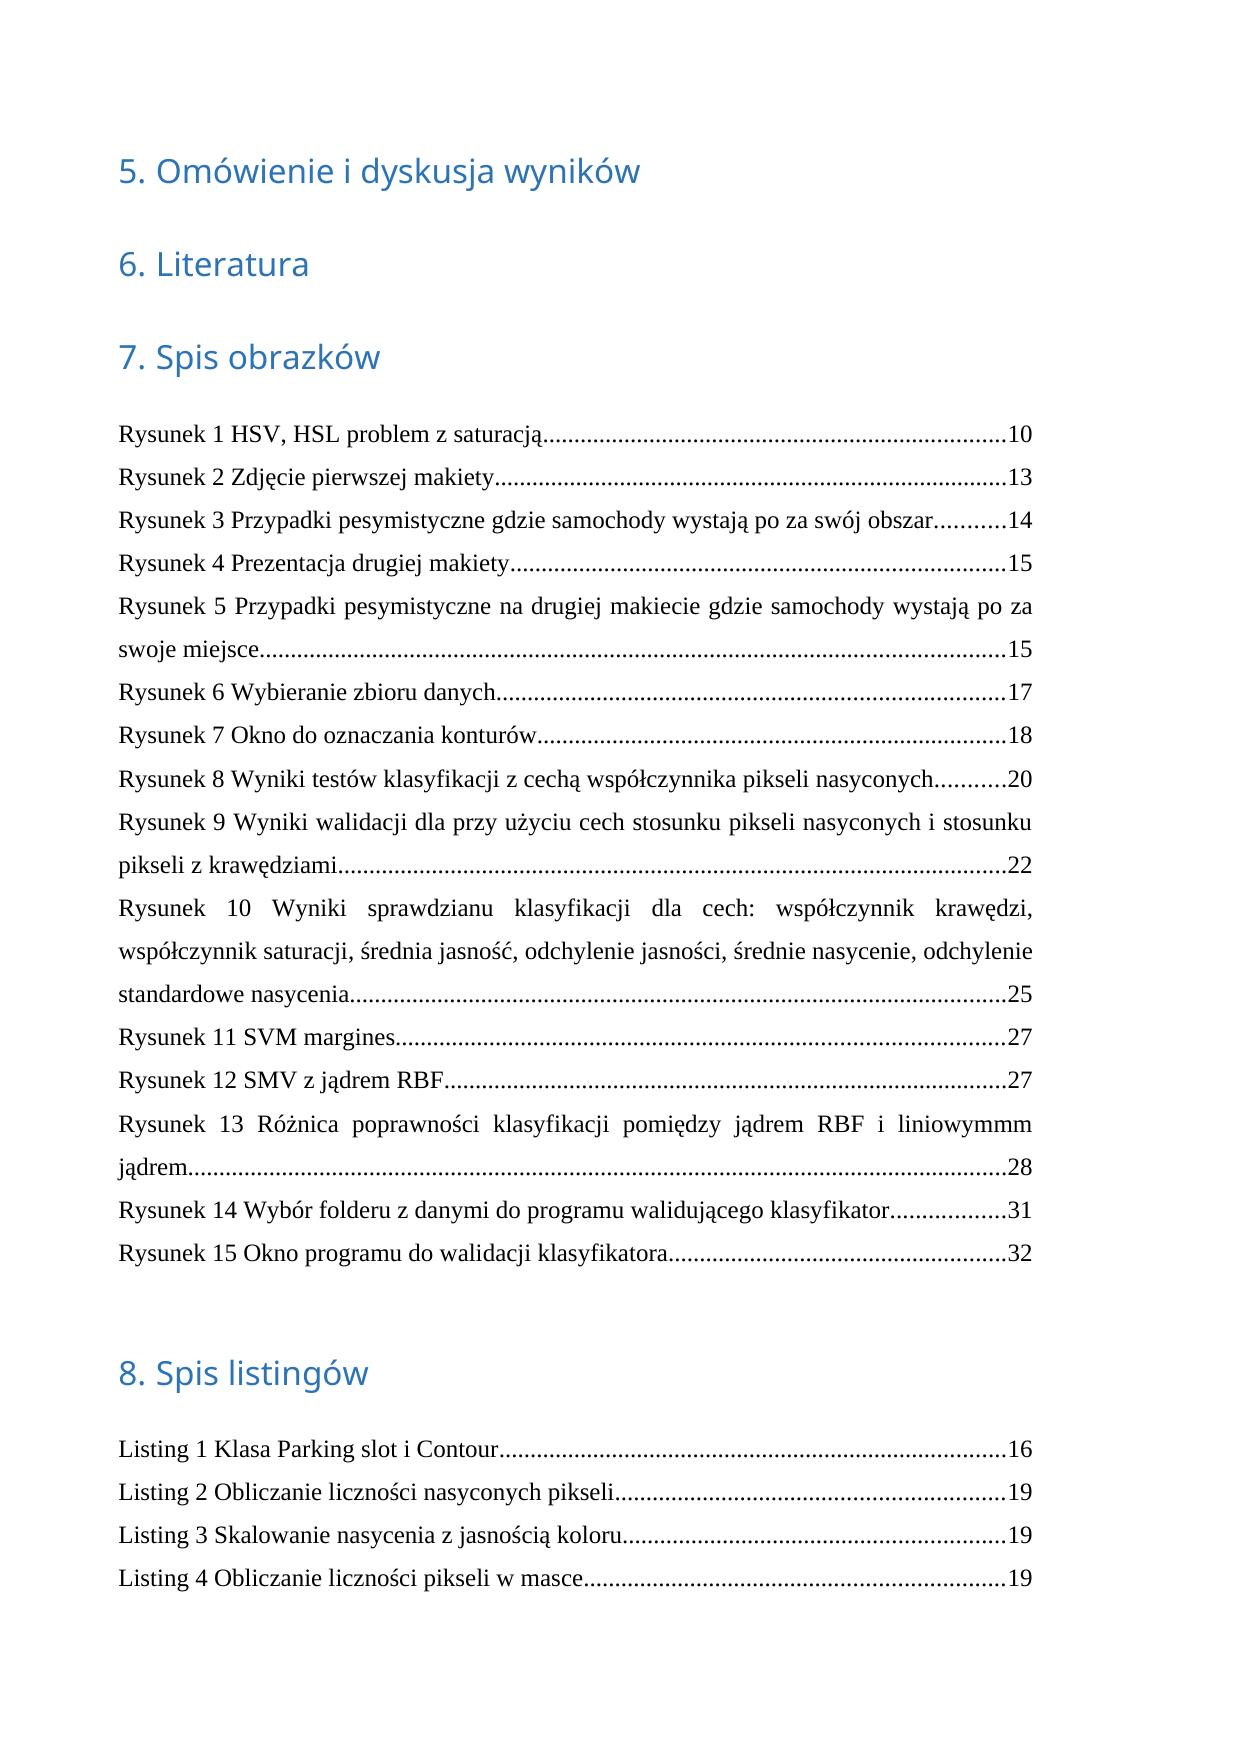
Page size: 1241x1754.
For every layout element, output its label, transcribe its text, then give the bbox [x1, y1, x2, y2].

text Rysunek 13 Różnica poprawności klasyfikacji pomiędzy jądrem RBF i liniowymmm jądrem 28 [118, 1109, 1033, 1181]
text Rysunek 1 HSV, HSL problem z saturacją 10 [118, 419, 1033, 447]
text Rysunek 6 Wybieranie zbioru danych 17 [118, 677, 1033, 706]
text Listing 4 Obliczanie liczności pikseli w masce 19 [118, 1563, 1033, 1592]
text Rysunek 14 Wybór folderu z danymi do programu walidującego klasyfikator 31 [118, 1195, 1033, 1224]
subtitle Literatura [118, 241, 1033, 286]
text Rysunek 12 SMV z jądrem RBF 27 [118, 1066, 1033, 1094]
text Rysunek 11 SVM margines 27 [118, 1022, 1033, 1051]
text Rysunek 7 Okno do oznaczania konturów 18 [118, 721, 1033, 749]
text Rysunek 10 Wyniki sprawdzianu klasyfikacji dla cech: współczynnik krawędzi, współczynnik saturacji, średnia jasność, odchylenie jasności, średnie nasycenie, odchylenie standardowe nasycenia 25 [118, 893, 1033, 1008]
subtitle Spis listingów [118, 1349, 1033, 1395]
subtitle Omówienie i dyskusja wyników [118, 148, 1033, 193]
text Listing 1 Klasa Parking slot i Contour 16 [118, 1434, 1033, 1463]
text Rysunek 2 Zdjęcie pierwszej makiety 13 [118, 462, 1033, 491]
text Rysunek 15 Okno programu do walidacji klasyfikatora 32 [118, 1238, 1033, 1267]
subtitle Spis obrazków [118, 334, 1033, 379]
text Rysunek 9 Wyniki walidacji dla przy użyciu cech stosunku pikseli nasyconych i stosunku pikseli z krawędziami 22 [118, 807, 1033, 879]
text Rysunek 4 Prezentacja drugiej makiety 15 [118, 548, 1033, 577]
text Rysunek 3 Przypadki pesymistyczne gdzie samochody wystają po za swój obszar 14 [118, 505, 1033, 534]
text Rysunek 5 Przypadki pesymistyczne na drugiej makiecie gdzie samochody wystają po za swoje miejsce 15 [118, 591, 1033, 663]
text Rysunek 8 Wyniki testów klasyfikacji z cechą współczynnika pikseli nasyconych 20 [118, 764, 1033, 792]
text Listing 3 Skalowanie nasycenia z jasnością koloru 19 [118, 1520, 1033, 1549]
text Listing 2 Obliczanie liczności nasyconych pikseli 19 [118, 1477, 1033, 1506]
